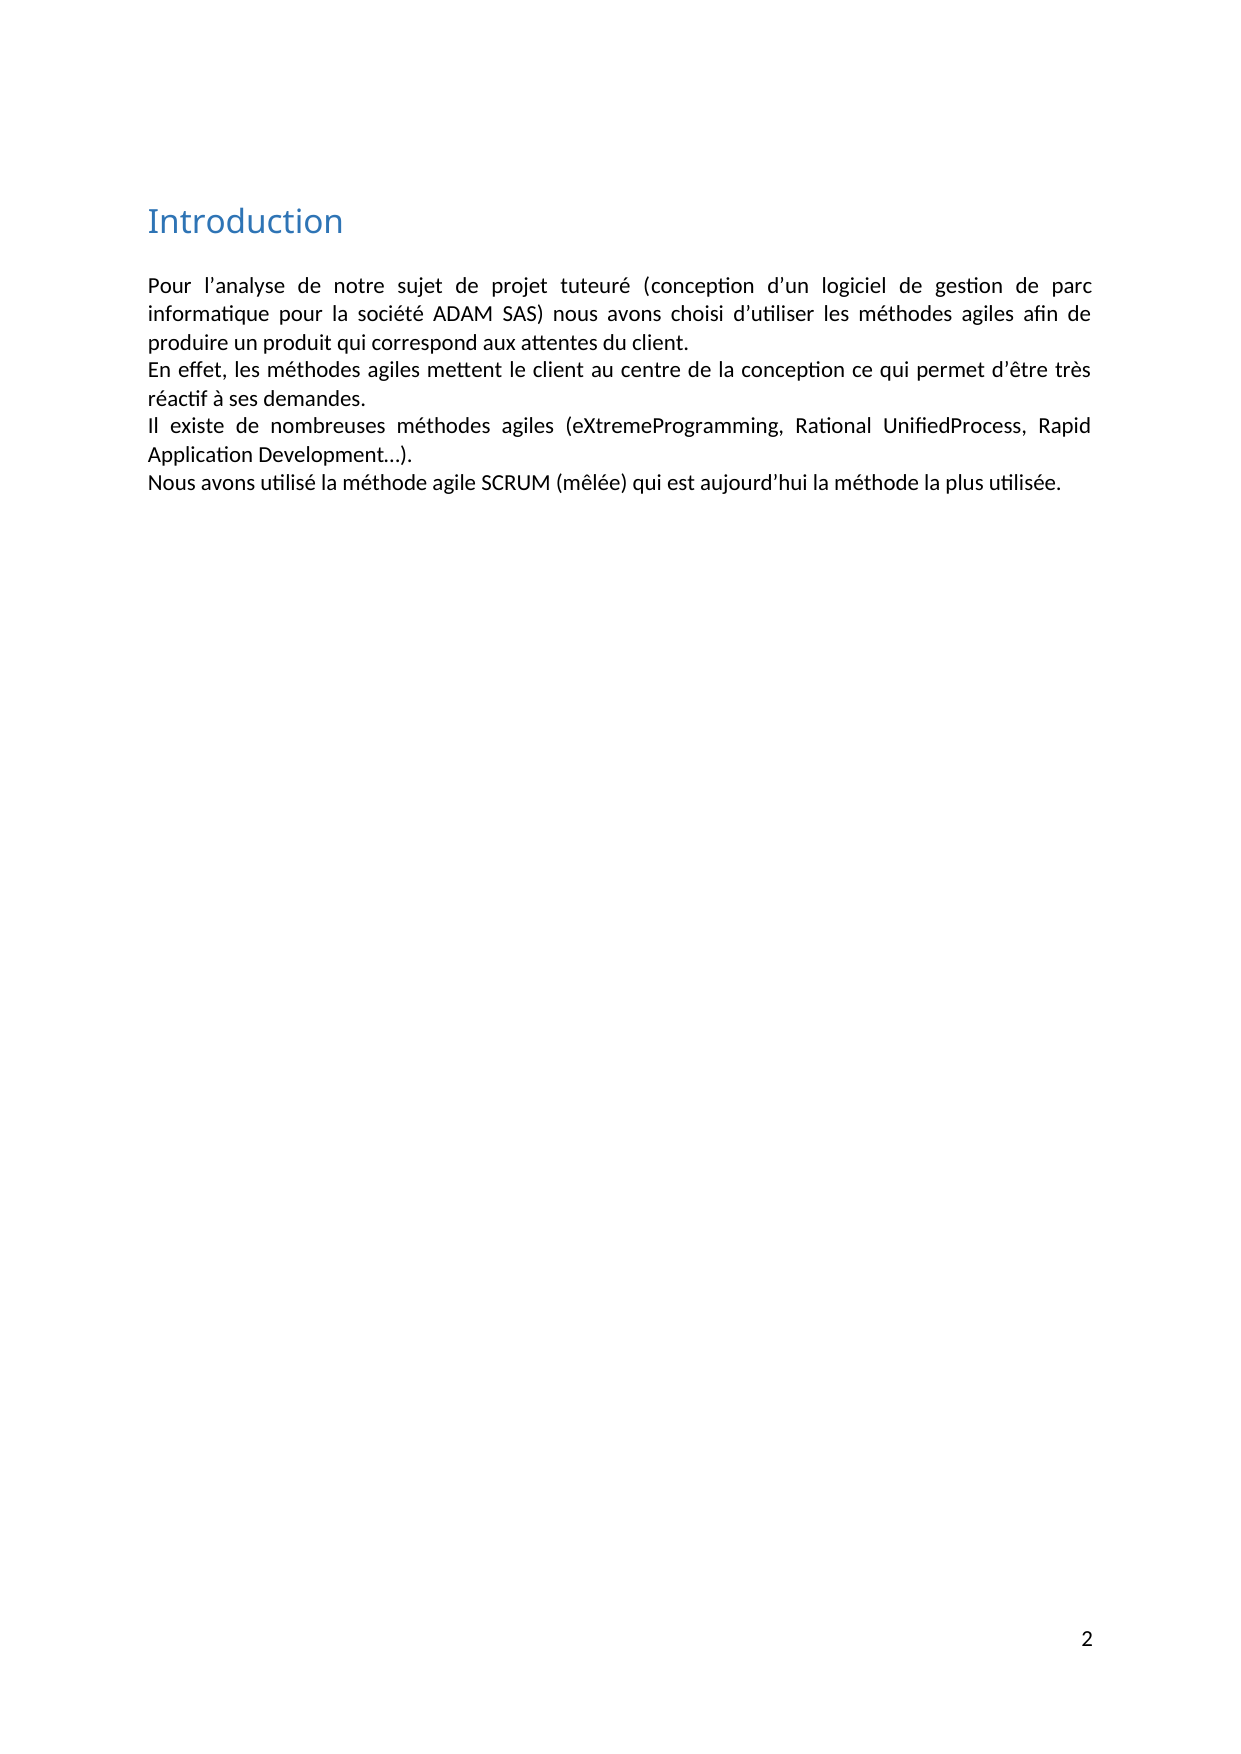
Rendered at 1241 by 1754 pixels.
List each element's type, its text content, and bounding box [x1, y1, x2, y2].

text En effet, les méthodes agiles mettent le client au centre de la conception ce qui permet d’être très réactif à ses demandes. [148, 356, 1093, 412]
text Nous avons utilisé la méthode agile SCRUM (mêlée) qui est aujourd’hui la méthode la plus utilisée. [148, 468, 1093, 496]
subtitle Introduction [148, 198, 1093, 243]
text Pour l’analyse de notre sujet de projet tuteuré (conception d’un logiciel de gestion de parc informatique pour la société ADAM SAS) nous avons choisi d’utiliser les méthodes agiles afin de produire un produit qui correspond aux attentes du client. [148, 272, 1093, 356]
text Il existe de nombreuses méthodes agiles (eXtremeProgramming, Rational UnifiedProcess, Rapid Application Development…). [148, 412, 1093, 468]
